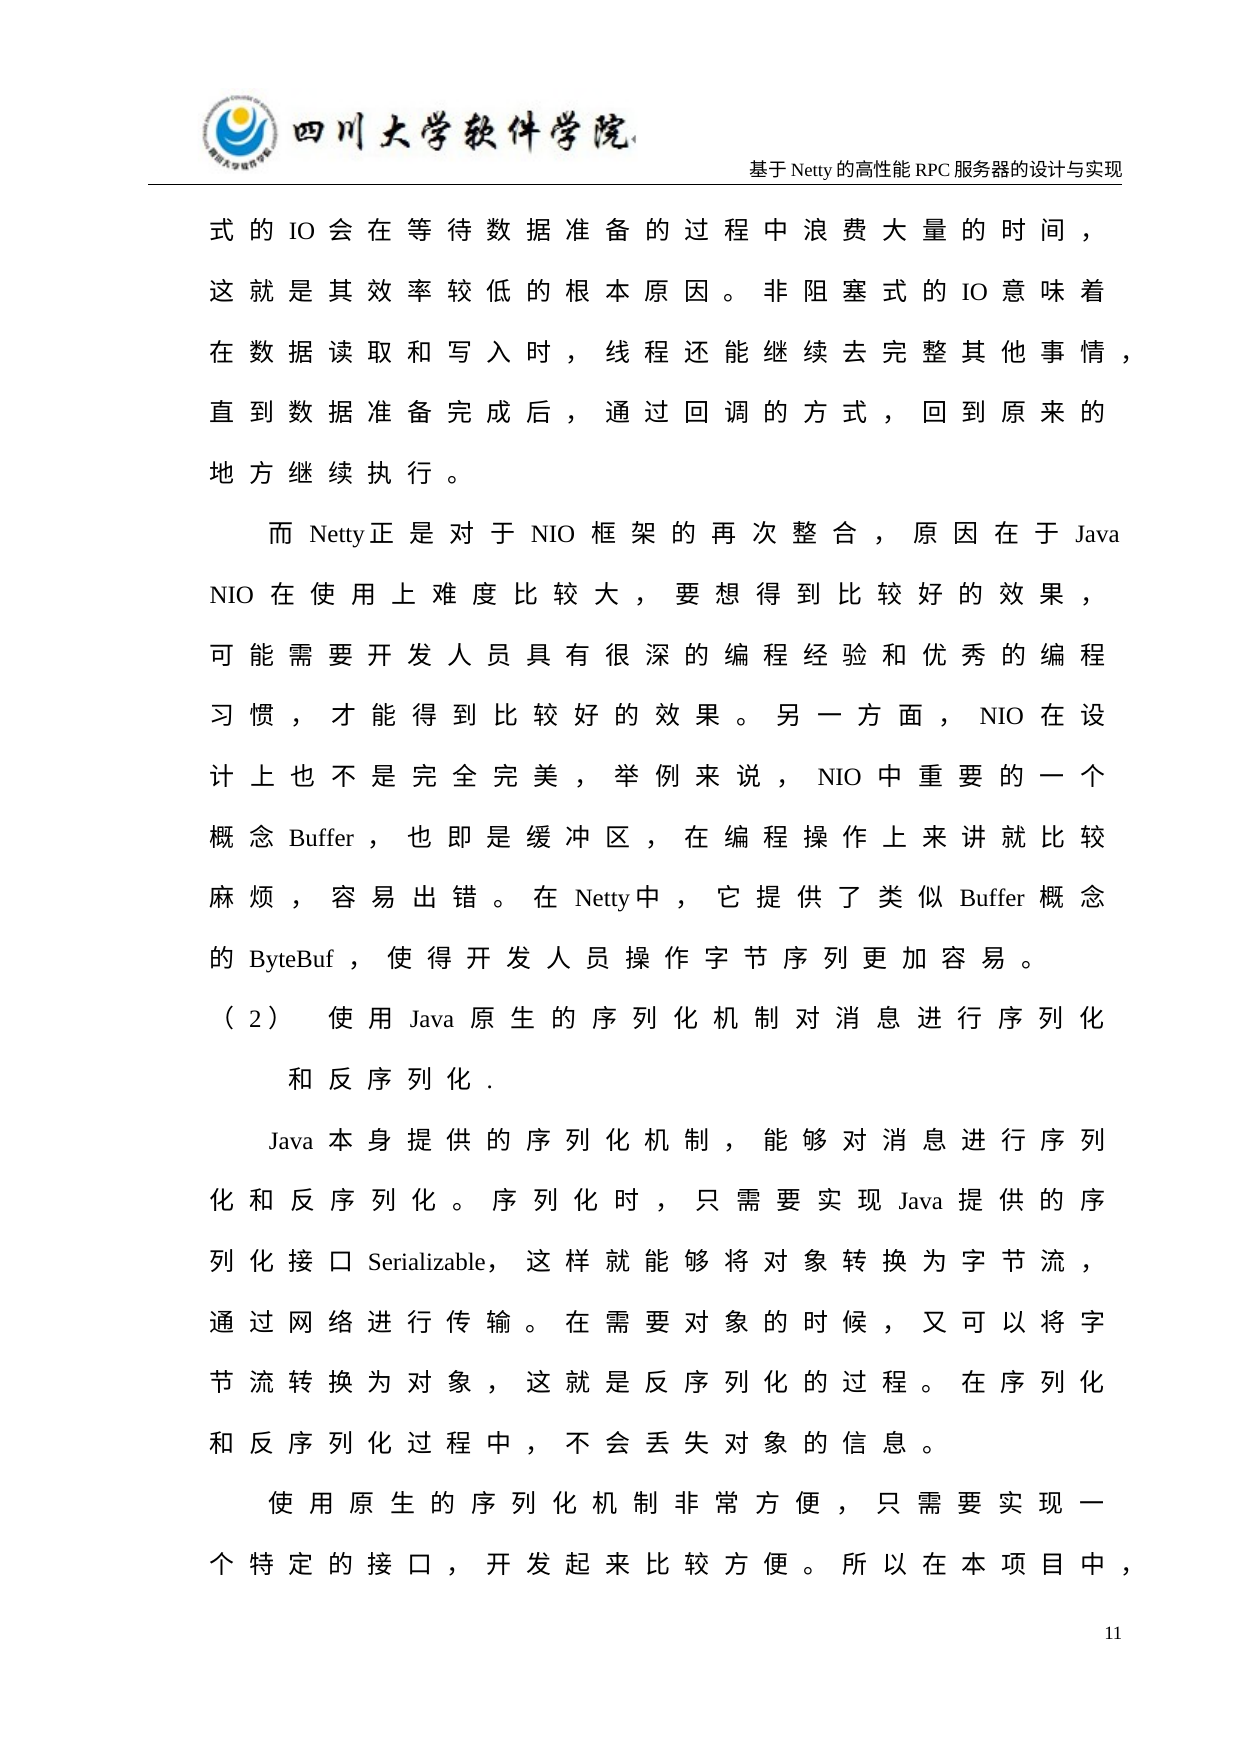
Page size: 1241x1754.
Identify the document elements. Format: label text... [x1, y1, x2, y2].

list 使用Java原生的序列化机制对消息进行序列化和反序列化. [196, 987, 1120, 1108]
text Java本身提供的序列化机制，能够对消息进行序列化和反序列化。序列化时，只需要实现Java提供的序列化接口Serializable，这样就能够将对象转换为字节流，通过网络进行传输。在需要对象的时候，又可以将字节流转换为对象，这就是反序列化的过程。在序列化和反序列化过程中，不会丢失对象的信息。 [196, 1108, 1120, 1472]
text 使用原生的序列化机制非常方便，只需要实现一个特定的接口，开发起来比较方便。所以在本项目中，首先使用了原生的序列化机制，对消息进行序列化和反序列化。更为方便的是，Netty已经为我们集成了这样的处理器，我们只需要在程序中直接调用即可。 [196, 1472, 1120, 1593]
picture [197, 88, 639, 177]
text 而Netty正是对于NIO框架的再次整合，原因在于Java NIO在使用上难度比较大，要想得到比较好的效果，可能需要开发人员具有很深的编程经验和优秀的编程习惯，才能得到比较好的效果。另一方面，NIO在设计上也不是完全完美，举例来说，NIO中重要的一个概念Buffer，也即是缓冲区，在编程操作上来讲就比较麻烦，容易出错。在Netty中，它提供了类似Buffer概念的ByteBuf，使得开发人员操作字节序列更加容易。 [196, 502, 1120, 987]
